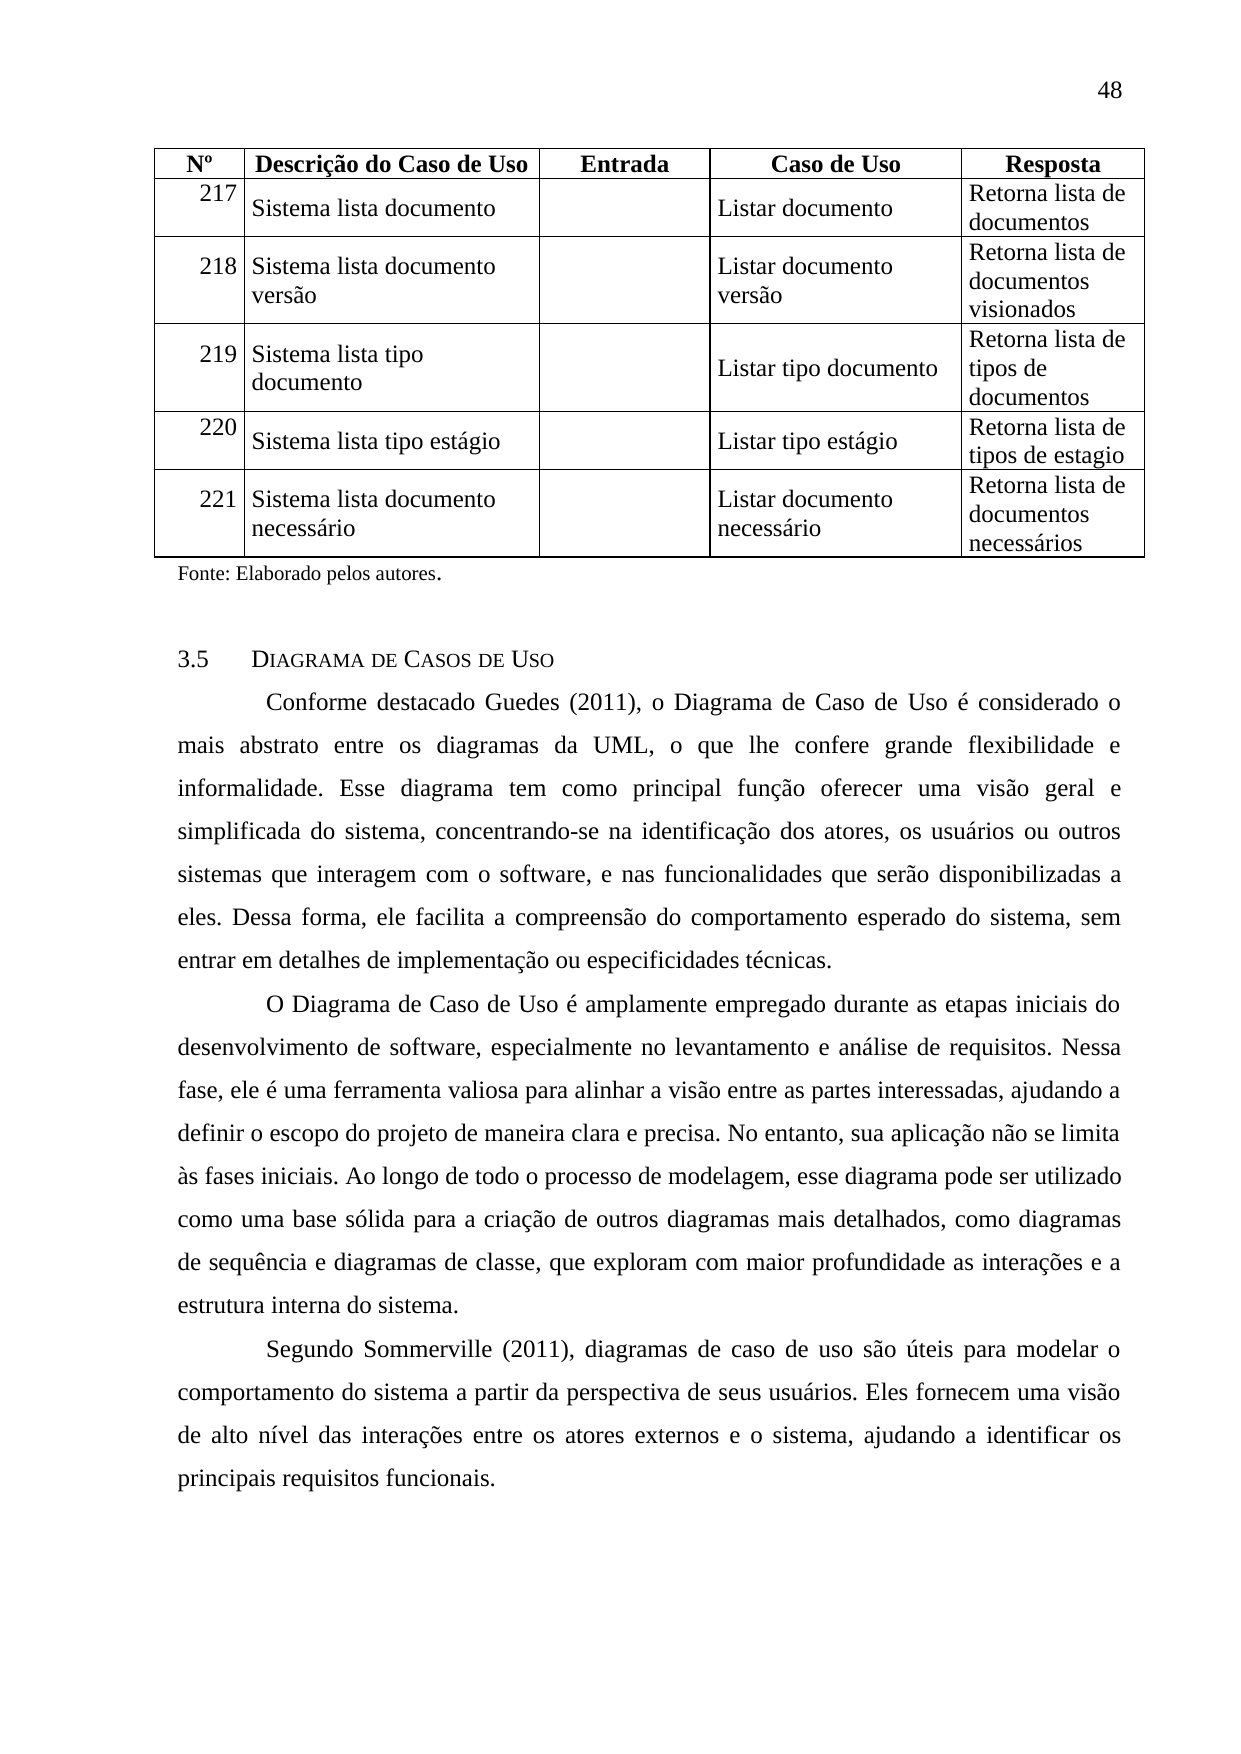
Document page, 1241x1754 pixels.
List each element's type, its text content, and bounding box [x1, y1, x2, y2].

table_cell [540, 324, 709, 411]
table_cell [155, 237, 244, 323]
table_cell Sistema lista tipo documento [245, 324, 539, 411]
table_cell Retorna lista de tipos de estagio [962, 412, 1144, 469]
table_cell [155, 470, 244, 556]
table_cell Sistema lista documento [245, 179, 539, 236]
table_header Resposta [962, 149, 1144, 177]
table_cell [540, 470, 709, 556]
table_cell Sistema lista documento versão [245, 237, 539, 323]
table_header Entrada [540, 149, 709, 177]
table_cell Listar documento [711, 179, 961, 236]
table_cell Sistema lista tipo estágio [245, 412, 539, 469]
table_cell Sistema lista documento necessário [245, 470, 539, 556]
table_cell Retorna lista de documentos visionados [962, 237, 1144, 323]
table_header Descrição do Caso de Uso [245, 149, 539, 177]
table_cell [155, 412, 244, 469]
text Segundo Sommerville (2011), diagramas de caso de uso são úteis para modelar o comportamento do sistema a partir da perspectiva de seus usuários. Eles fornecem uma visão de alto nível das interações entre os atores externos e o sistema, ajudando a identificar os principais requisitos funcionais. [177, 1334, 1122, 1492]
table_cell [155, 324, 244, 411]
table_cell Retorna lista de documentos necessários [962, 470, 1144, 556]
table_cell Retorna lista de tipos de documentos [962, 324, 1144, 411]
table_cell [540, 412, 709, 469]
table_header Nº [155, 149, 244, 177]
table_cell Retorna lista de documentos [962, 179, 1144, 236]
text Fonte: Elaborado pelos autores. [177, 558, 1122, 586]
table_cell [540, 179, 709, 236]
table_cell [155, 179, 244, 236]
table_cell Listar tipo estágio [711, 412, 961, 469]
table_cell Listar tipo documento [711, 324, 961, 411]
table_header Caso de Uso [711, 149, 961, 177]
text Conforme destacado Guedes (2011), o Diagrama de Caso de Uso é considerado o mais abstrato entre os diagramas da UML, o que lhe confere grande flexibilidade e informalidade. Esse diagrama tem como principal função oferecer uma visão geral e simplificada do sistema, concentrando-se na identificação dos atores, os usuários ou outros sistemas que interagem com o software, e nas funcionalidades que serão disponibilizadas a eles. Dessa forma, ele facilita a compreensão do comportamento esperado do sistema, sem entrar em detalhes de implementação ou especificidades técnicas. [177, 687, 1122, 974]
table_cell Listar documento necessário [711, 470, 961, 556]
table_cell Listar documento versão [711, 237, 961, 323]
table_cell [540, 237, 709, 323]
text O Diagrama de Caso de Uso é amplamente empregado durante as etapas iniciais do desenvolvimento de software, especialmente no levantamento e análise de requisitos. Nessa fase, ele é uma ferramenta valiosa para alinhar a visão entre as partes interessadas, ajudando a definir o escopo do projeto de maneira clara e precisa. No entanto, sua aplicação não se limita às fases iniciais. Ao longo de todo o processo de modelagem, esse diagrama pode ser utilizado como uma base sólida para a criação de outros diagramas mais detalhados, como diagramas de sequência e diagramas de classe, que exploram com maior profundidade as interações e a estrutura interna do sistema. [177, 989, 1122, 1319]
subtitle Diagrama de Casos de Uso [177, 644, 1122, 672]
